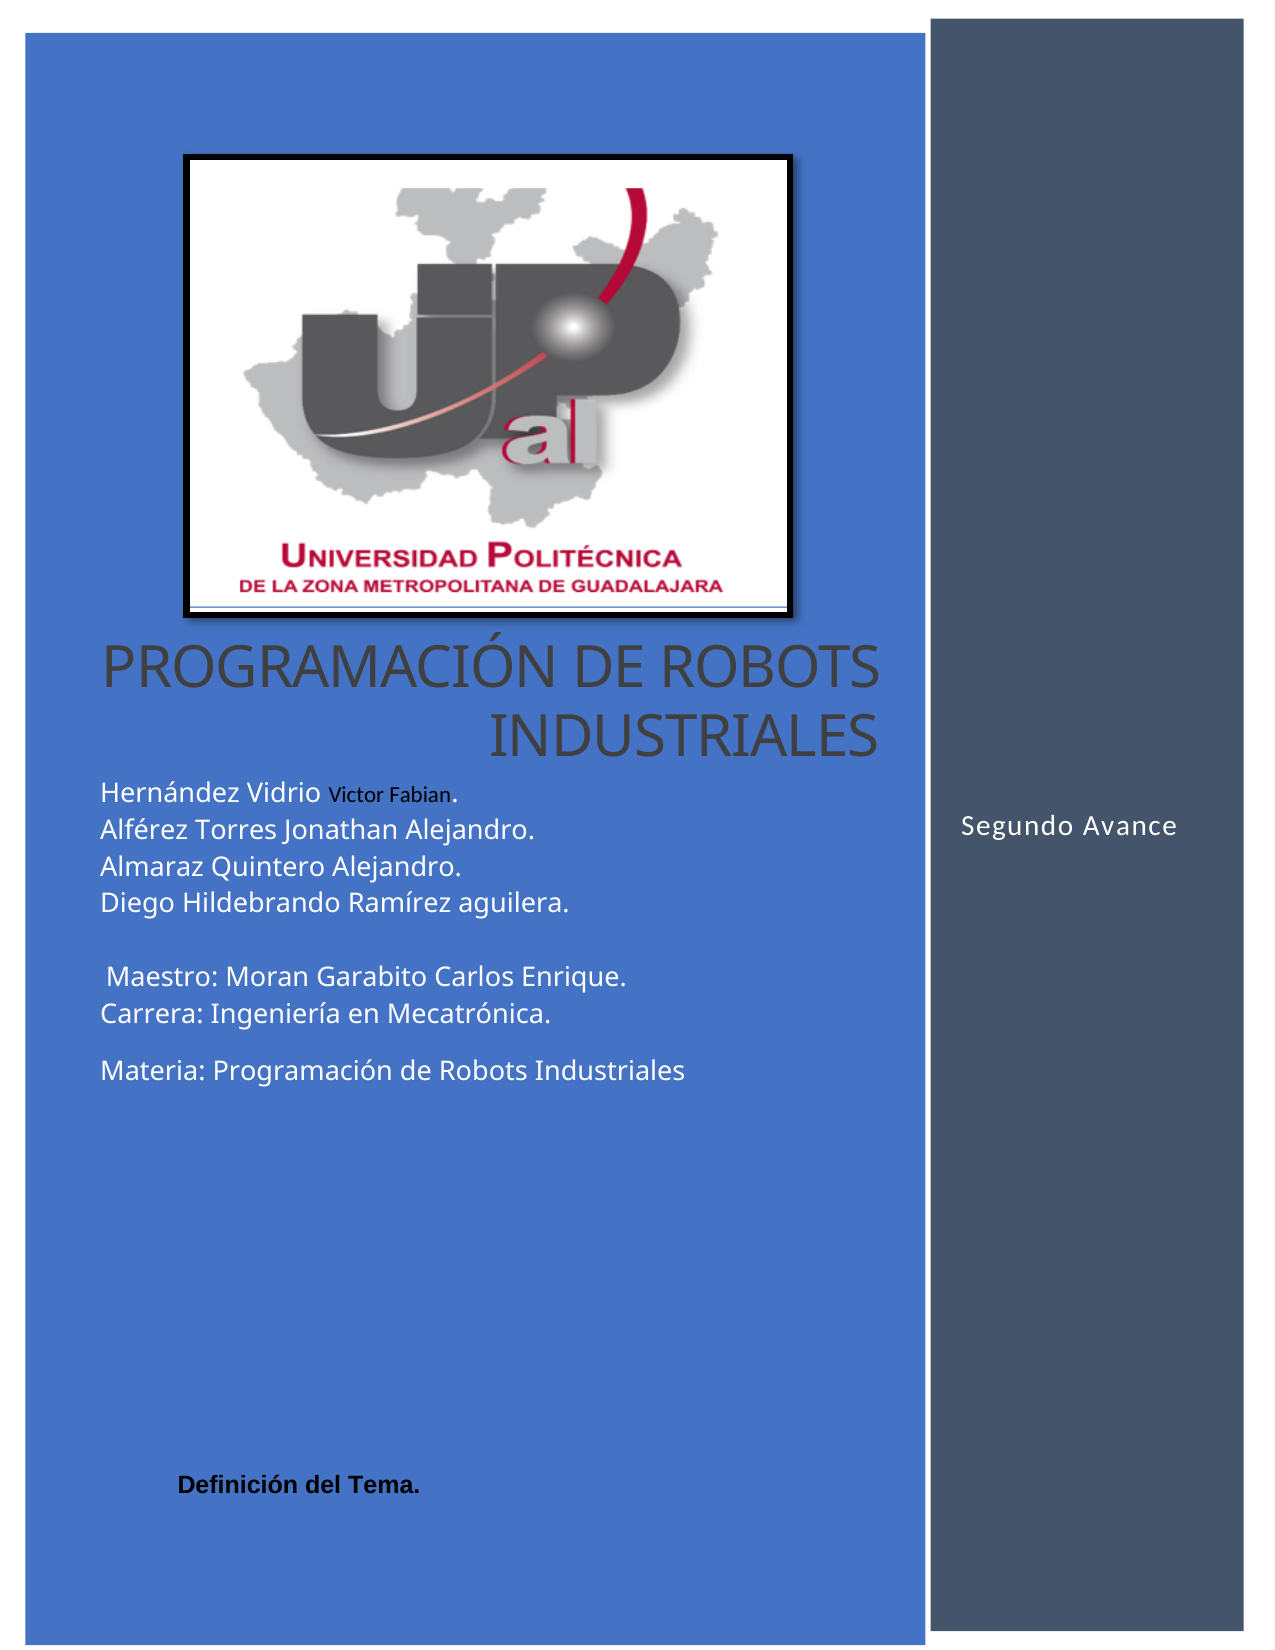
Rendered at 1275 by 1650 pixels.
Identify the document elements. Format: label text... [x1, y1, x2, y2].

text Definición del Tema. [177, 1470, 930, 1498]
picture [190, 160, 787, 612]
